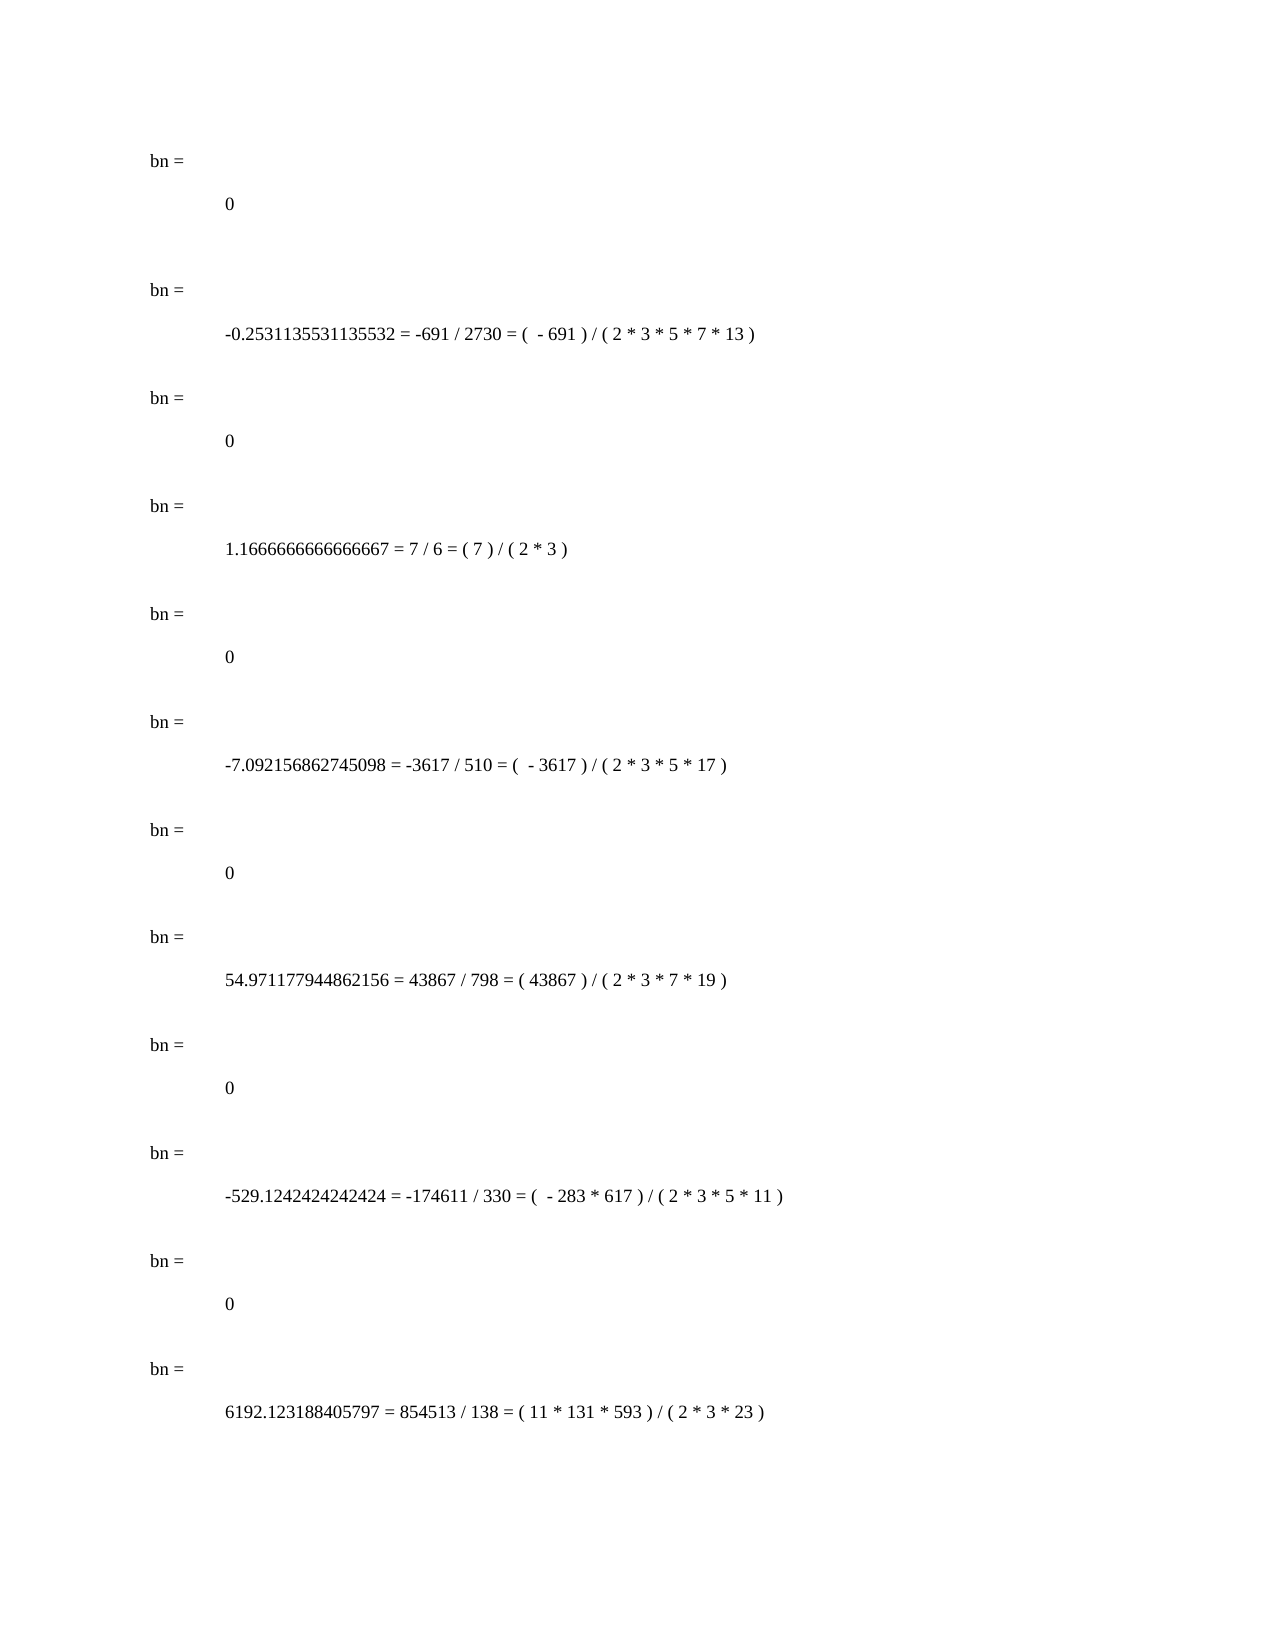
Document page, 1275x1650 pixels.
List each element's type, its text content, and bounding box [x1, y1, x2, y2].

text bn = [150, 387, 1125, 409]
text bn = [150, 711, 1125, 732]
text 0 [150, 1293, 1125, 1314]
text bn = [150, 279, 1125, 301]
text -0.2531135531135532 = -691 / 2730 = ( - 691 ) / ( 2 * 3 * 5 * 7 * 13 ) [150, 322, 1125, 344]
text bn = [150, 603, 1125, 624]
text bn = [150, 1250, 1125, 1271]
text bn = [150, 1142, 1125, 1163]
text bn = [150, 495, 1125, 517]
text 0 [150, 193, 1125, 215]
text -7.092156862745098 = -3617 / 510 = ( - 3617 ) / ( 2 * 3 * 5 * 17 ) [150, 754, 1125, 775]
text bn = [150, 926, 1125, 948]
text bn = [150, 1357, 1125, 1379]
text 0 [150, 862, 1125, 883]
text bn = [150, 1034, 1125, 1056]
text bn = [150, 150, 1125, 172]
text -529.1242424242424 = -174611 / 330 = ( - 283 * 617 ) / ( 2 * 3 * 5 * 11 ) [150, 1185, 1125, 1207]
text 54.971177944862156 = 43867 / 798 = ( 43867 ) / ( 2 * 3 * 7 * 19 ) [150, 969, 1125, 991]
text bn = [150, 818, 1125, 840]
text 0 [150, 430, 1125, 452]
text 0 [150, 646, 1125, 667]
text 6192.123188405797 = 854513 / 138 = ( 11 * 131 * 593 ) / ( 2 * 3 * 23 ) [150, 1401, 1125, 1422]
text 0 [150, 1077, 1125, 1099]
text 1.1666666666666667 = 7 / 6 = ( 7 ) / ( 2 * 3 ) [150, 538, 1125, 560]
